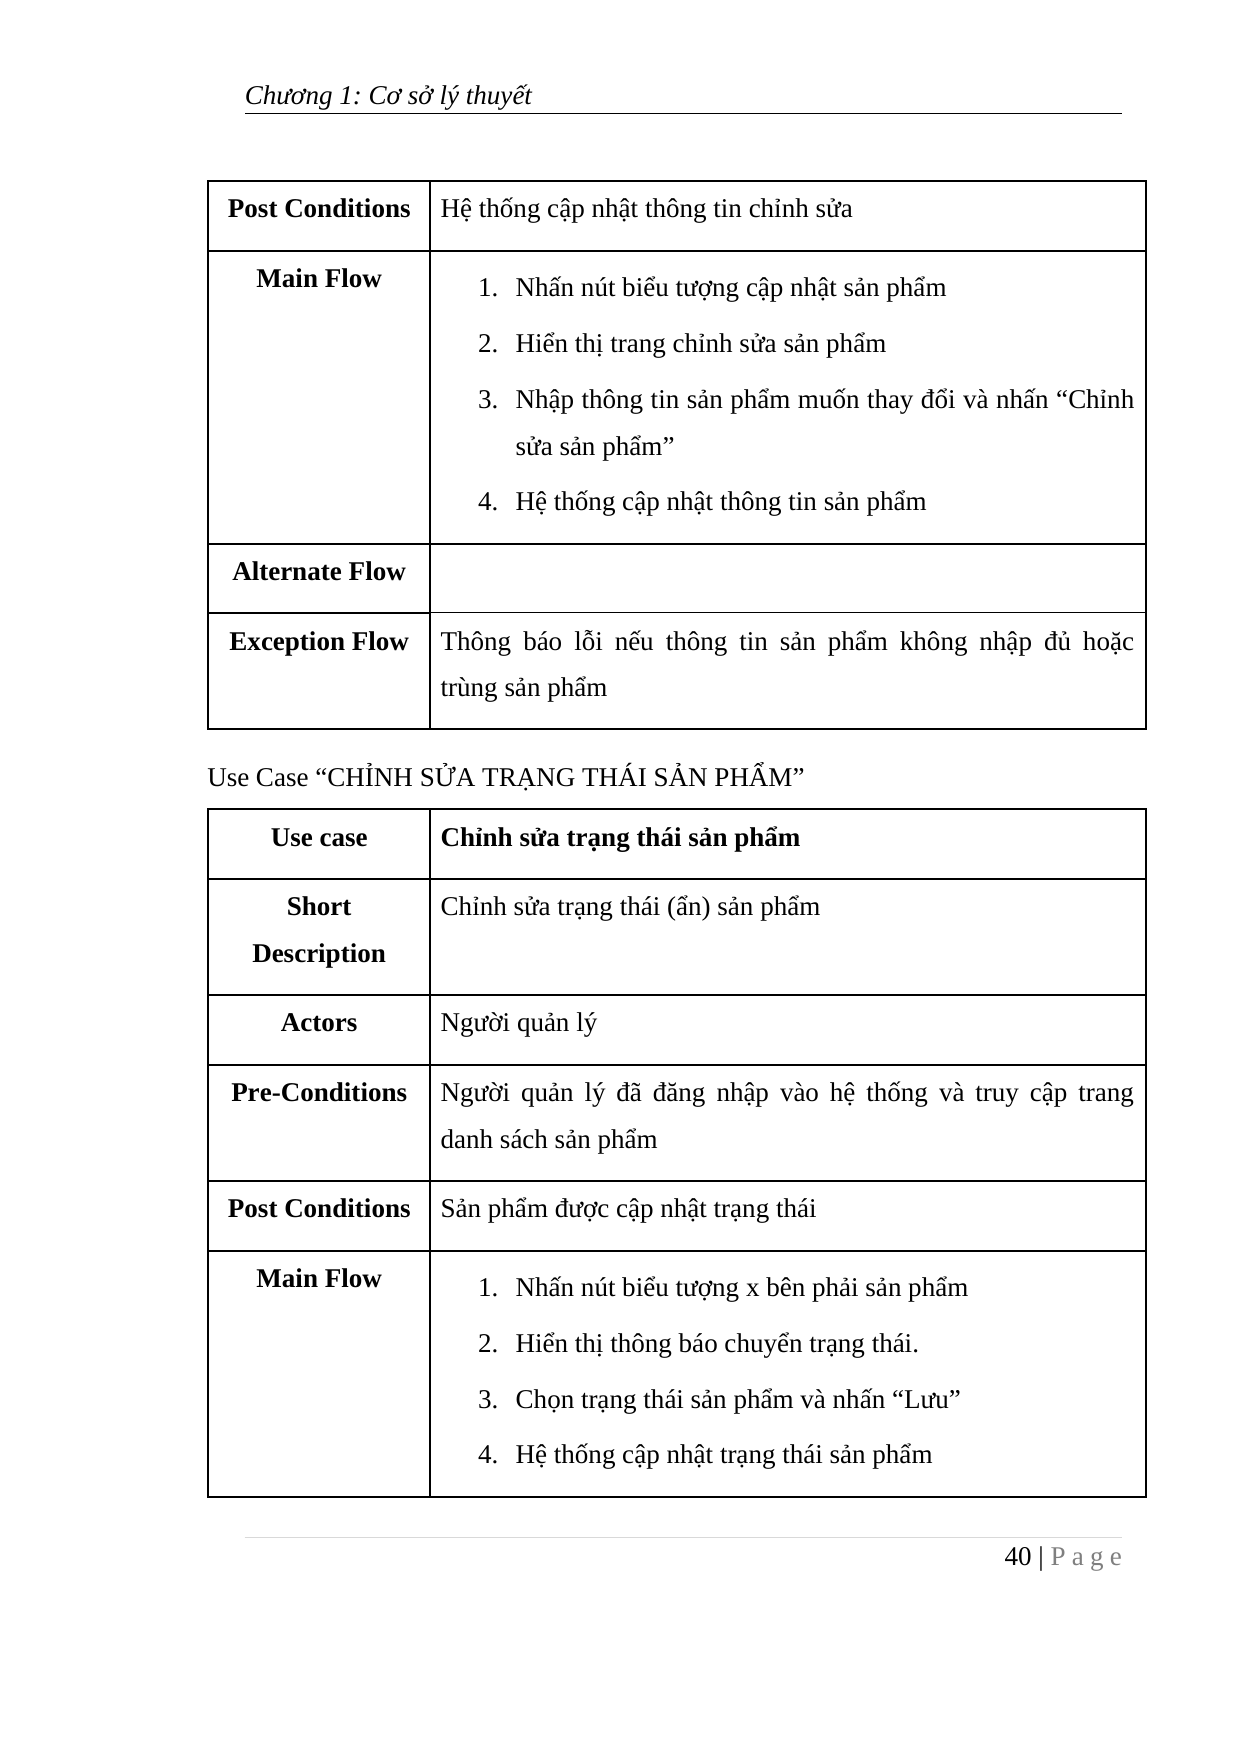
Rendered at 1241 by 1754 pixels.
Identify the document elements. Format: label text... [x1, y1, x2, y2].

table_cell Main Flow [209, 1252, 429, 1496]
table_header Use case [209, 810, 429, 878]
table_cell Actors [209, 996, 429, 1064]
table_cell Thông báo lỗi nếu thông tin sản phẩm không nhập đủ hoặc trùng sản phẩm [431, 613, 1145, 728]
table_cell [431, 545, 1145, 612]
table_cell Nhấn nút biểu tượng x bên phải sản phẩm Hiển thị thông báo chuyển trạng thái. Chọn trạng thái sản phẩm và nhấn “Lưu” Hệ thống cập nhật trạng thái sản phẩm [431, 1252, 1145, 1496]
table_cell Nhấn nút biểu tượng cập nhật sản phẩm Hiển thị trang chỉnh sửa sản phẩm Nhập thông tin sản phẩm muốn thay đổi và nhấn “Chỉnh sửa sản phẩm” Hệ thống cập nhật thông tin sản phẩm [431, 252, 1145, 542]
table_cell Chỉnh sửa trạng thái (ẩn) sản phẩm [431, 880, 1145, 994]
table_cell Main Flow [209, 252, 429, 542]
table_cell Exception Flow [209, 614, 429, 728]
table_cell Post Conditions [209, 1182, 429, 1249]
text Use Case “CHỈNH SỬA TRẠNG THÁI SẢN PHẨM” [207, 762, 1122, 793]
table_cell Short Description [209, 880, 429, 994]
table_cell Pre-Conditions [209, 1066, 429, 1180]
table_cell Hệ thống cập nhật thông tin chỉnh sửa [431, 182, 1145, 249]
table_cell Post Conditions [209, 182, 429, 249]
table_cell Sản phẩm được cập nhật trạng thái [431, 1182, 1145, 1249]
table_cell Người quản lý [431, 996, 1145, 1064]
table_cell Alternate Flow [209, 545, 429, 612]
table_cell Người quản lý đã đăng nhập vào hệ thống và truy cập trang danh sách sản phẩm [431, 1066, 1145, 1180]
table_header Chỉnh sửa trạng thái sản phẩm [431, 810, 1145, 878]
